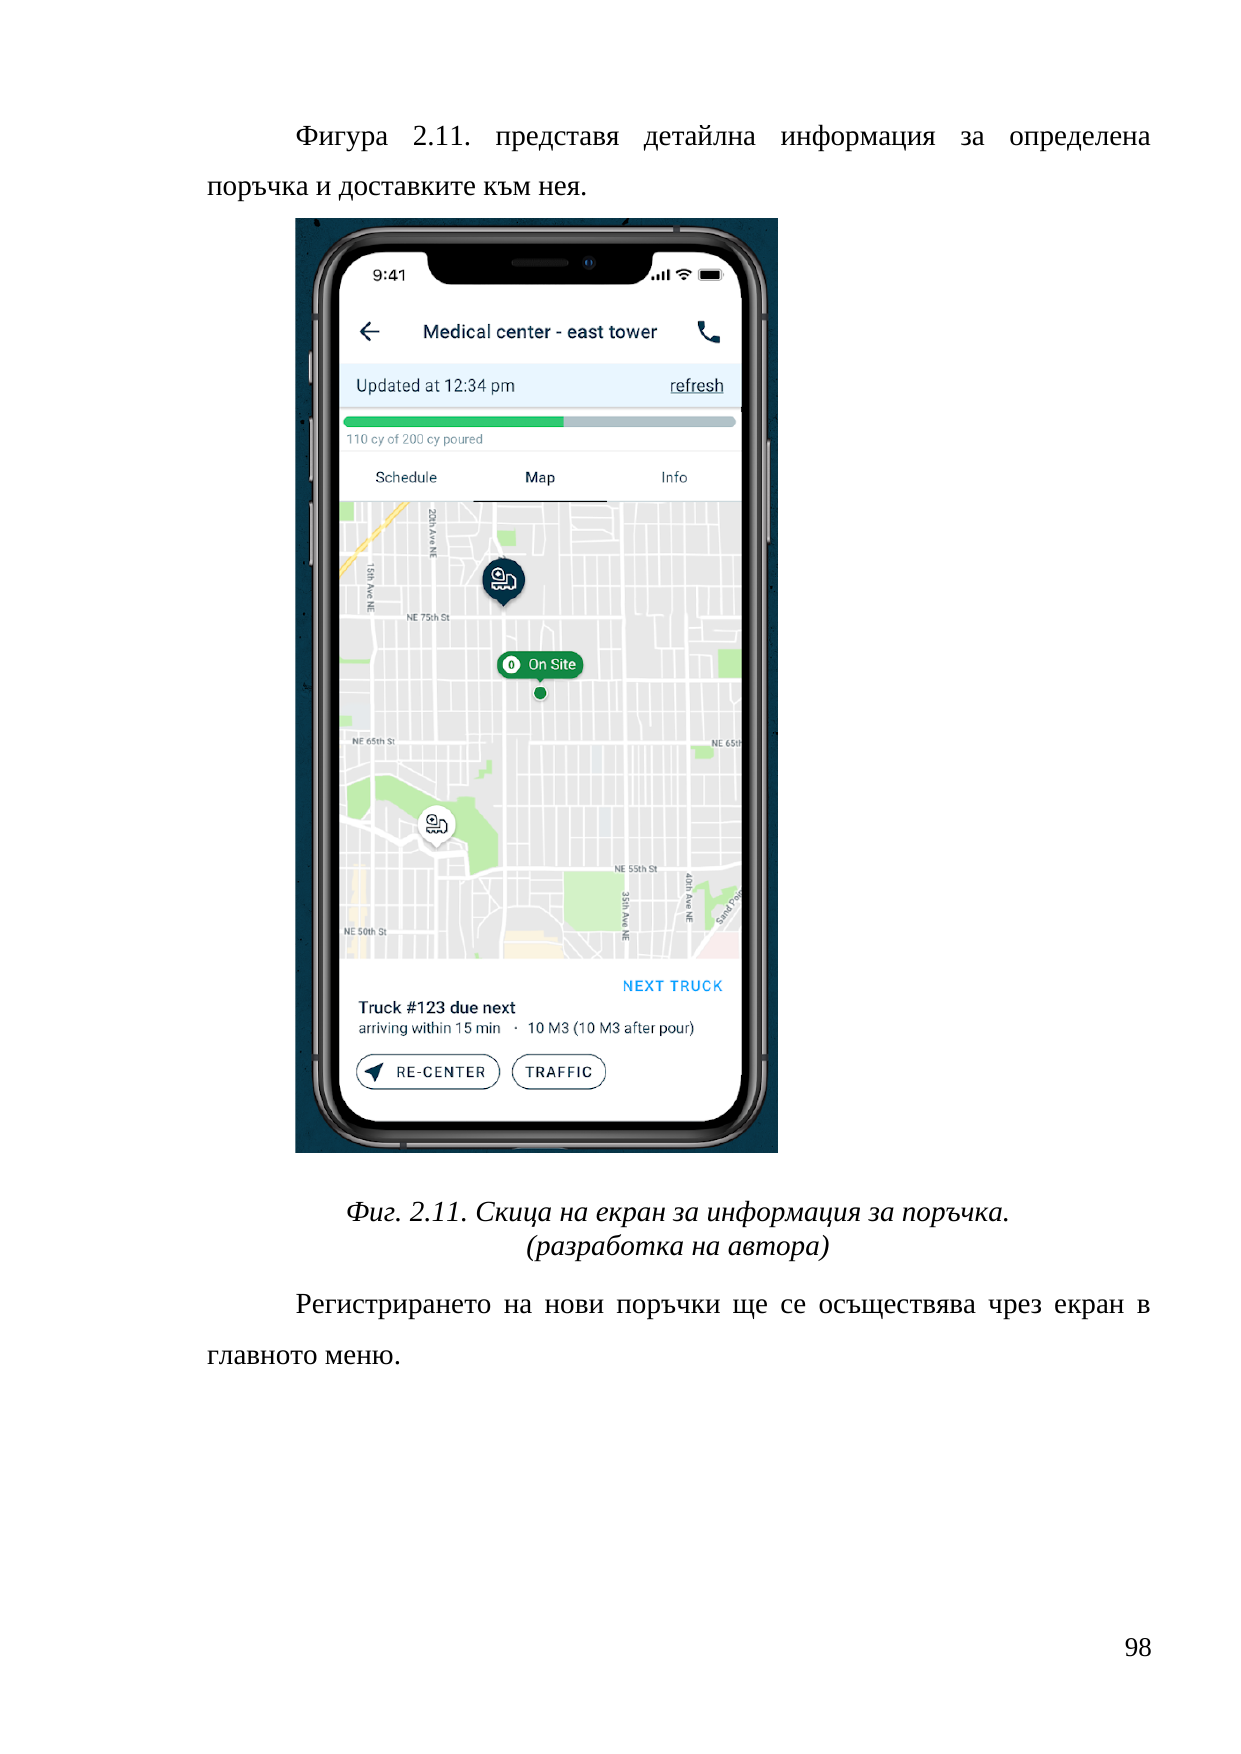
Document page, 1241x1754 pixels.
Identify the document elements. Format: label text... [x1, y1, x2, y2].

text Фигура 2.11. представя детайлна информация за определена поръчка и доставките към нея. [207, 118, 1152, 202]
picture [295, 218, 778, 1153]
text Регистрирането на нови поръчки ще се осъществява чрез екран в главното меню. [207, 1286, 1152, 1370]
title Фиг. 2.11. Скица на екран за информация за поръчка. (разработка на автора) [266, 1194, 1092, 1261]
